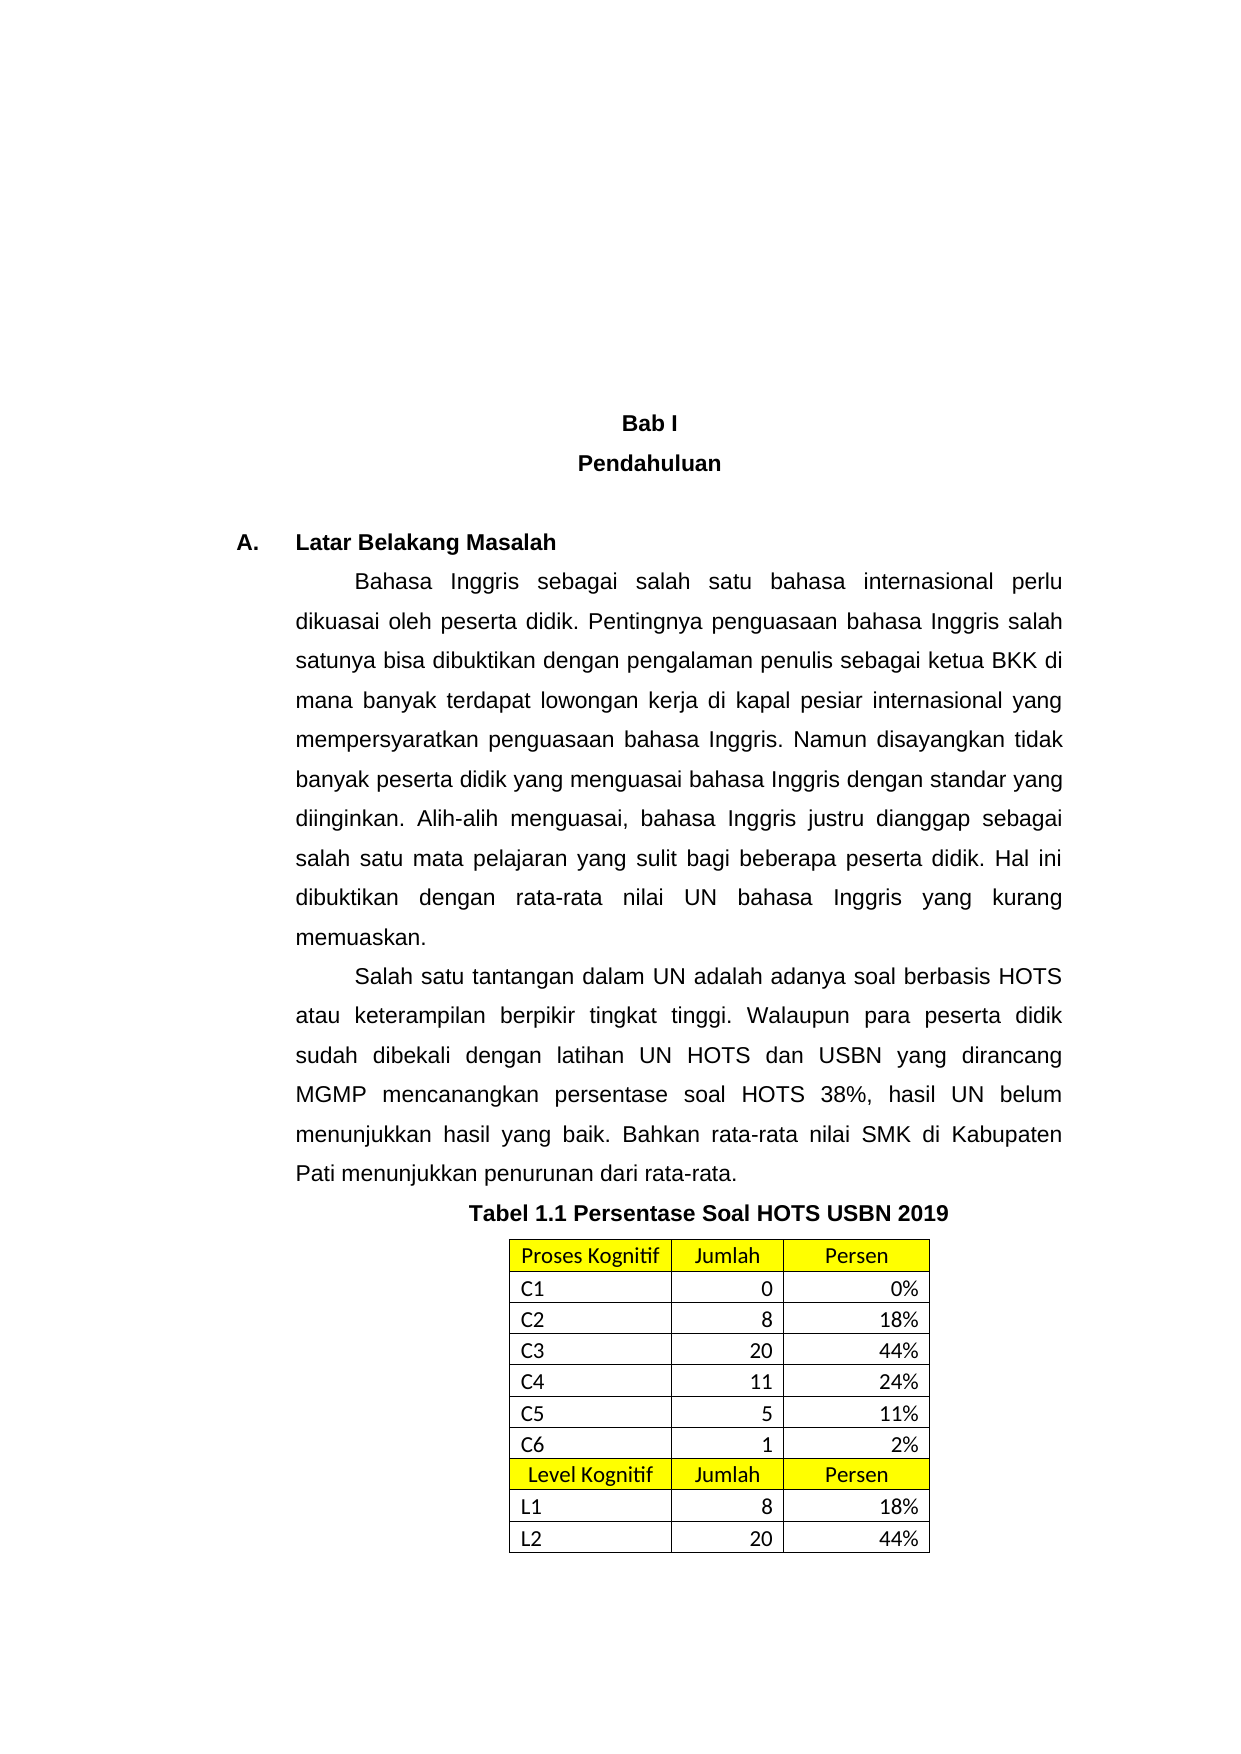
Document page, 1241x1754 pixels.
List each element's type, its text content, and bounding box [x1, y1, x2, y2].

table_cell 11 [672, 1365, 783, 1396]
table_cell 18% [784, 1303, 929, 1333]
table_header Persen [784, 1240, 929, 1271]
table_cell 1 [672, 1428, 783, 1458]
table_cell C1 [510, 1272, 671, 1302]
table_cell Persen [784, 1459, 929, 1489]
list Bab I [236, 410, 1063, 437]
table_header Jumlah [672, 1240, 783, 1271]
table_cell C4 [510, 1365, 671, 1396]
table_cell 8 [672, 1303, 783, 1333]
list Pendahuluan [236, 450, 1063, 476]
table_cell 44% [784, 1522, 929, 1552]
table_cell C2 [510, 1303, 671, 1333]
table_cell 0% [784, 1272, 929, 1302]
list Bahasa Inggris sebagai salah satu bahasa internasional perlu dikuasai oleh peserta didik. Pentingnya penguasaan bahasa Inggris salah satunya bisa dibuktikan dengan pengalaman penulis sebagai ketua BKK di mana banyak terdapat lowongan kerja di kapal pesiar internasional yang mempersyaratkan penguasaan bahasa Inggris. Namun disayangkan tidak banyak peserta didik yang menguasai bahasa Inggris dengan standar yang diinginkan. Alih-alih menguasai, bahasa Inggris justru dianggap sebagai salah satu mata pelajaran yang sulit bagi beberapa peserta didik. Hal ini dibuktikan dengan rata-rata nilai UN bahasa Inggris yang kurang memuaskan. [295, 568, 1063, 950]
table_cell 18% [784, 1490, 929, 1521]
table_cell Jumlah [672, 1459, 783, 1489]
list Salah satu tantangan dalam UN adalah adanya soal berbasis HOTS atau keterampilan berpikir tingkat tinggi. Walaupun para peserta didik sudah dibekali dengan latihan UN HOTS dan USBN yang dirancang MGMP mencanangkan persentase soal HOTS 38%, hasil UN belum menunjukkan hasil yang baik. Bahkan rata-rata nilai SMK di Kabupaten Pati menunjukkan penurunan dari rata-rata. [295, 963, 1063, 1187]
table_cell 20 [672, 1522, 783, 1552]
table_cell 11% [784, 1397, 929, 1427]
table_cell C3 [510, 1334, 671, 1364]
table_cell Level Kognitif [510, 1459, 671, 1489]
table_cell L1 [510, 1490, 671, 1521]
table_cell C6 [510, 1428, 671, 1458]
table_cell 2% [784, 1428, 929, 1458]
list Latar Belakang Masalah [236, 529, 1063, 555]
table_cell 0 [672, 1272, 783, 1302]
list Tabel 1.1 Persentase Soal HOTS USBN 2019 [295, 1200, 1063, 1226]
table_cell L2 [510, 1522, 671, 1552]
table_cell 8 [672, 1490, 783, 1521]
table_cell 20 [672, 1334, 783, 1364]
table_header Proses Kognitif [510, 1240, 671, 1271]
table_cell 24% [784, 1365, 929, 1396]
table_cell C5 [510, 1397, 671, 1427]
table_cell 5 [672, 1397, 783, 1427]
table_cell 44% [784, 1334, 929, 1364]
